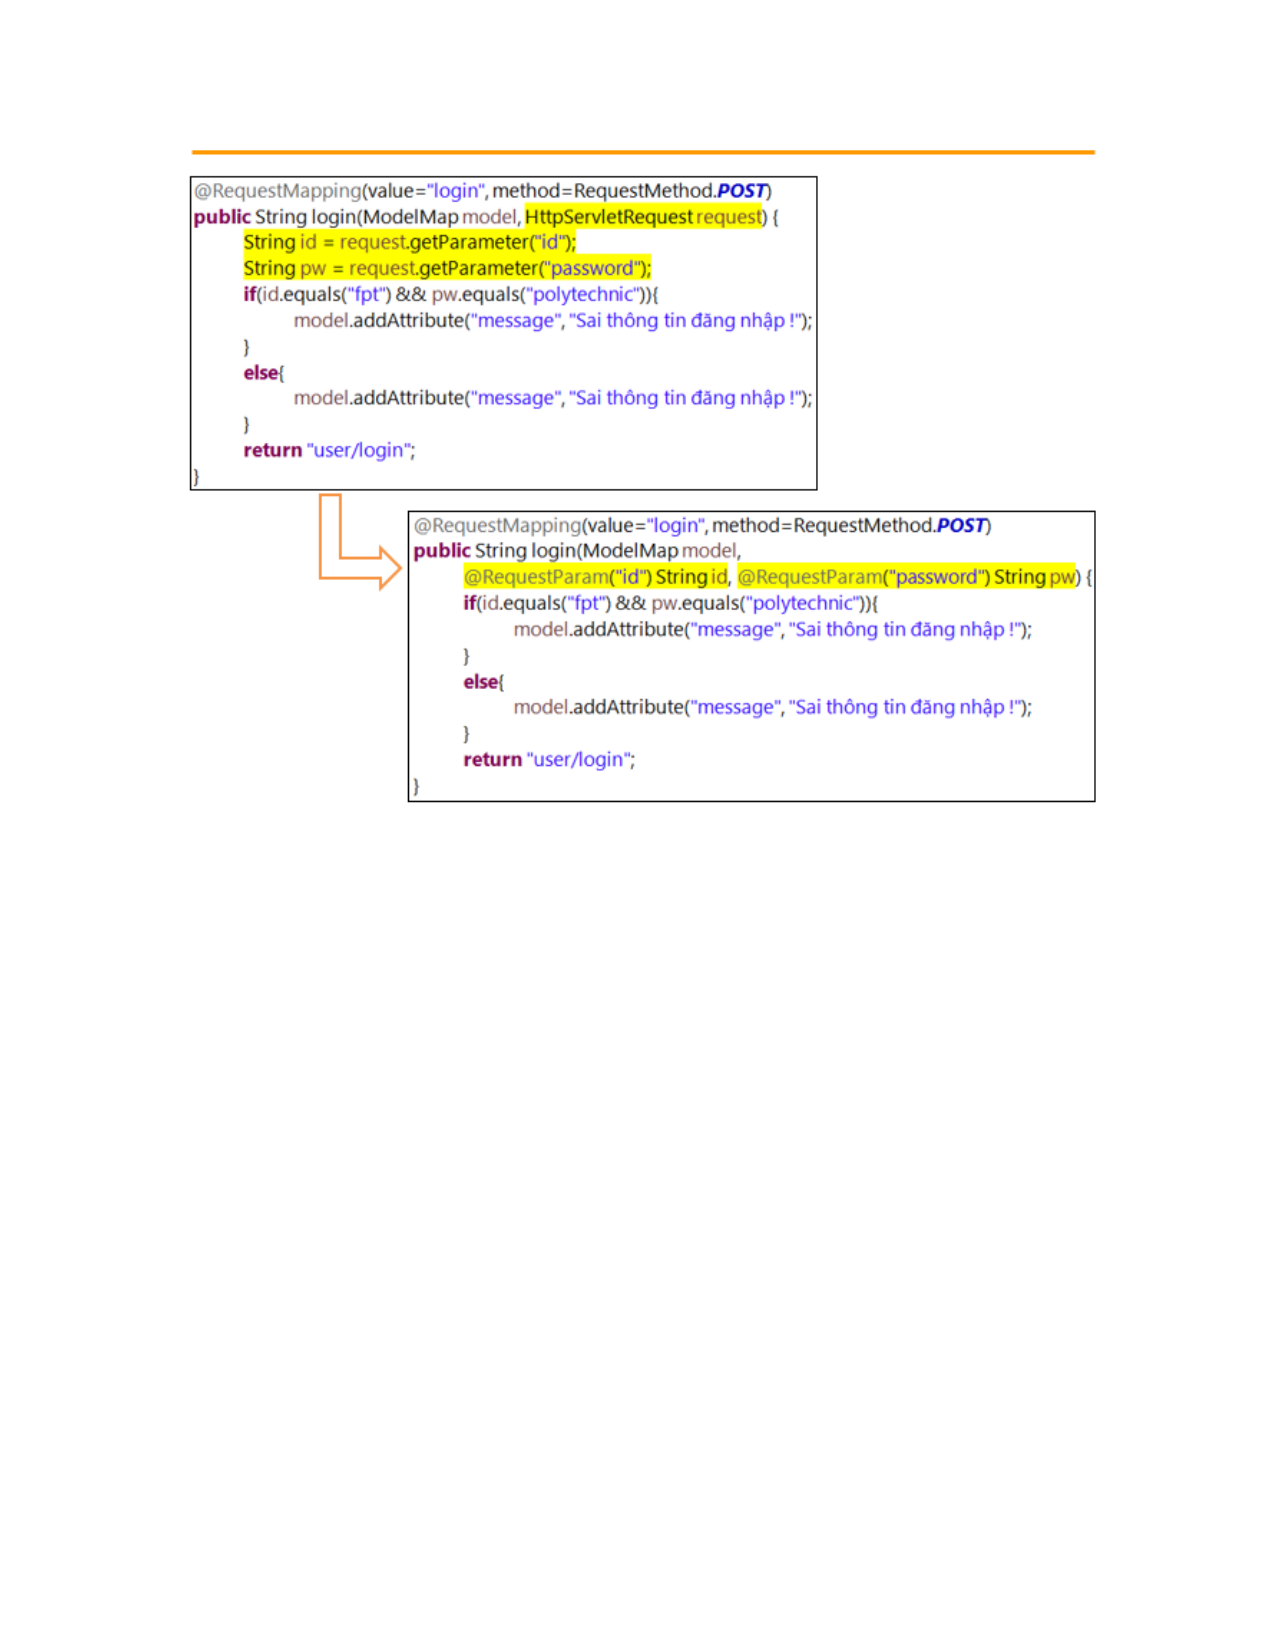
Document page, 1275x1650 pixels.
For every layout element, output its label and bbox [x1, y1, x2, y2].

picture [150, 150, 1125, 811]
